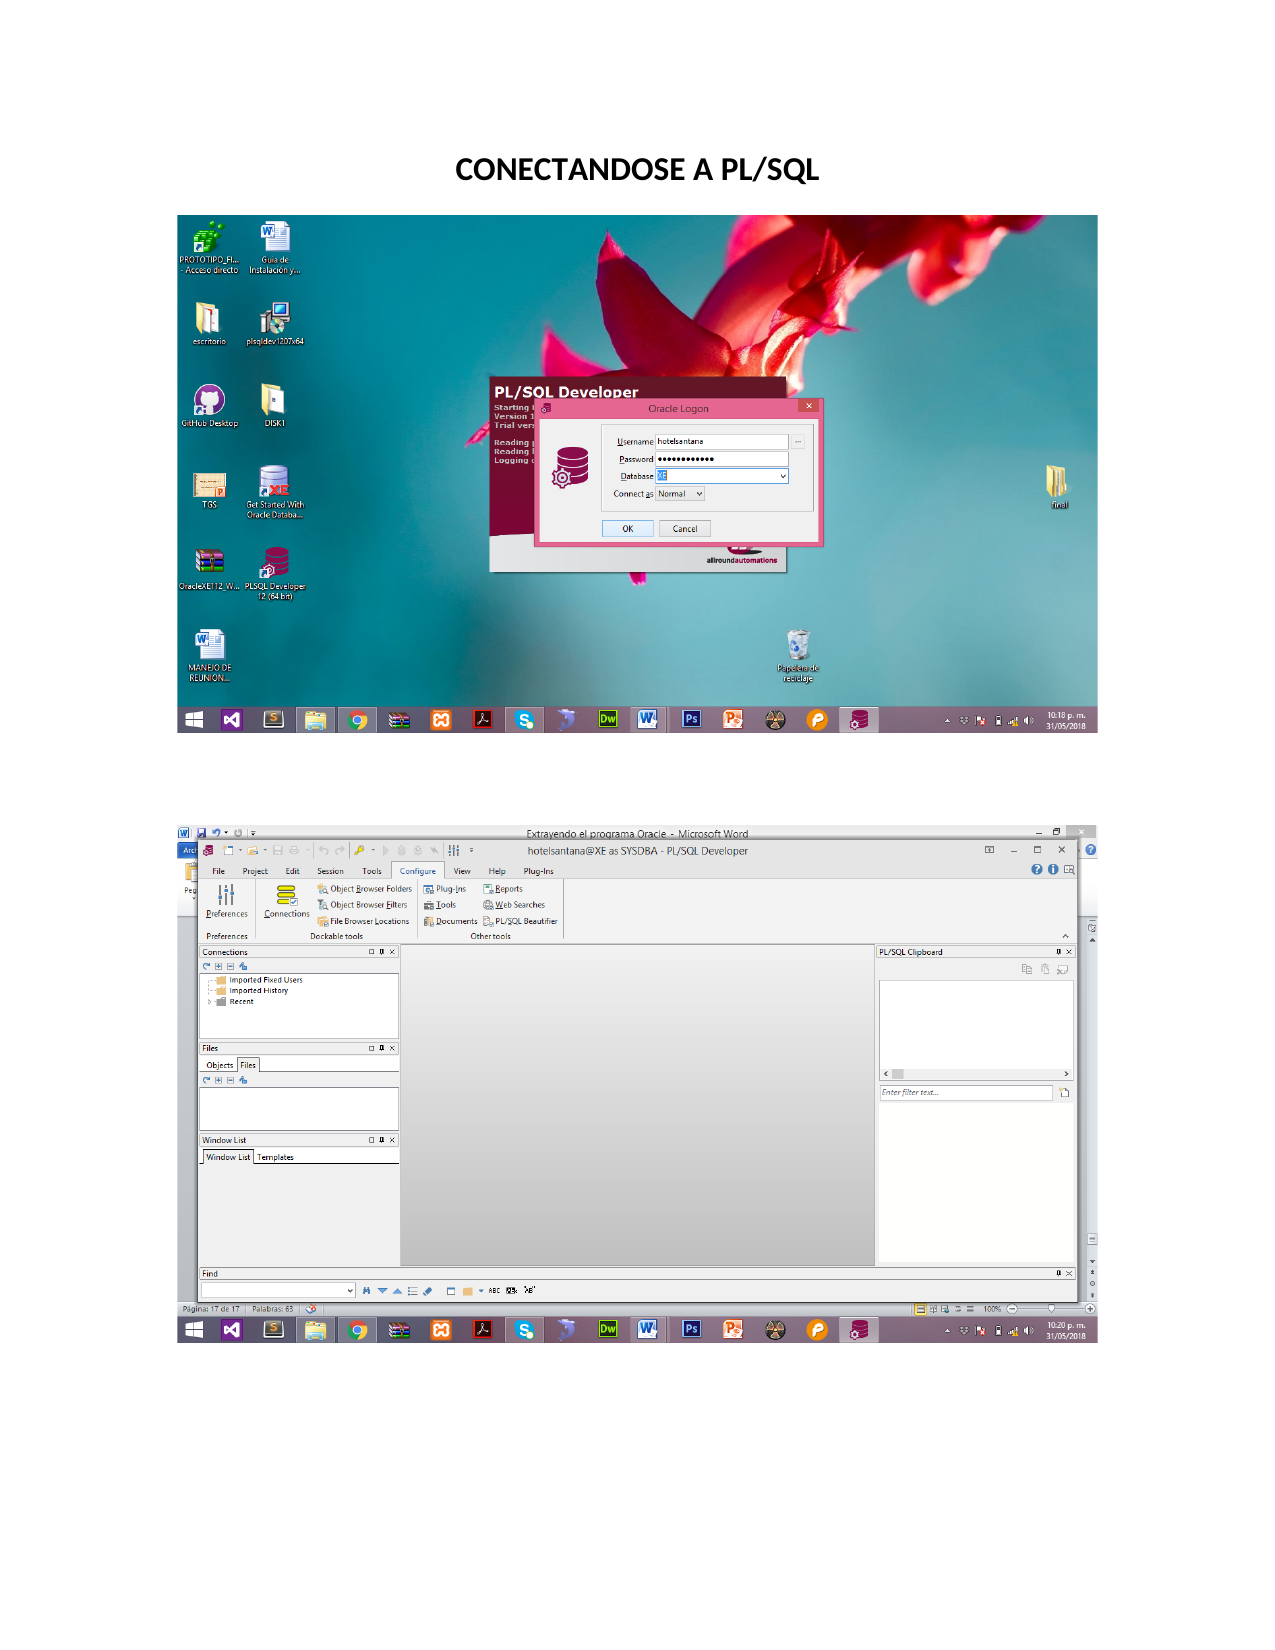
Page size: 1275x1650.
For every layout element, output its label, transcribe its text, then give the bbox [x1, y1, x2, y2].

text CONECTANDOSE A PL/SQL [177, 148, 1098, 188]
picture [177, 825, 1098, 1343]
picture [177, 215, 1098, 733]
